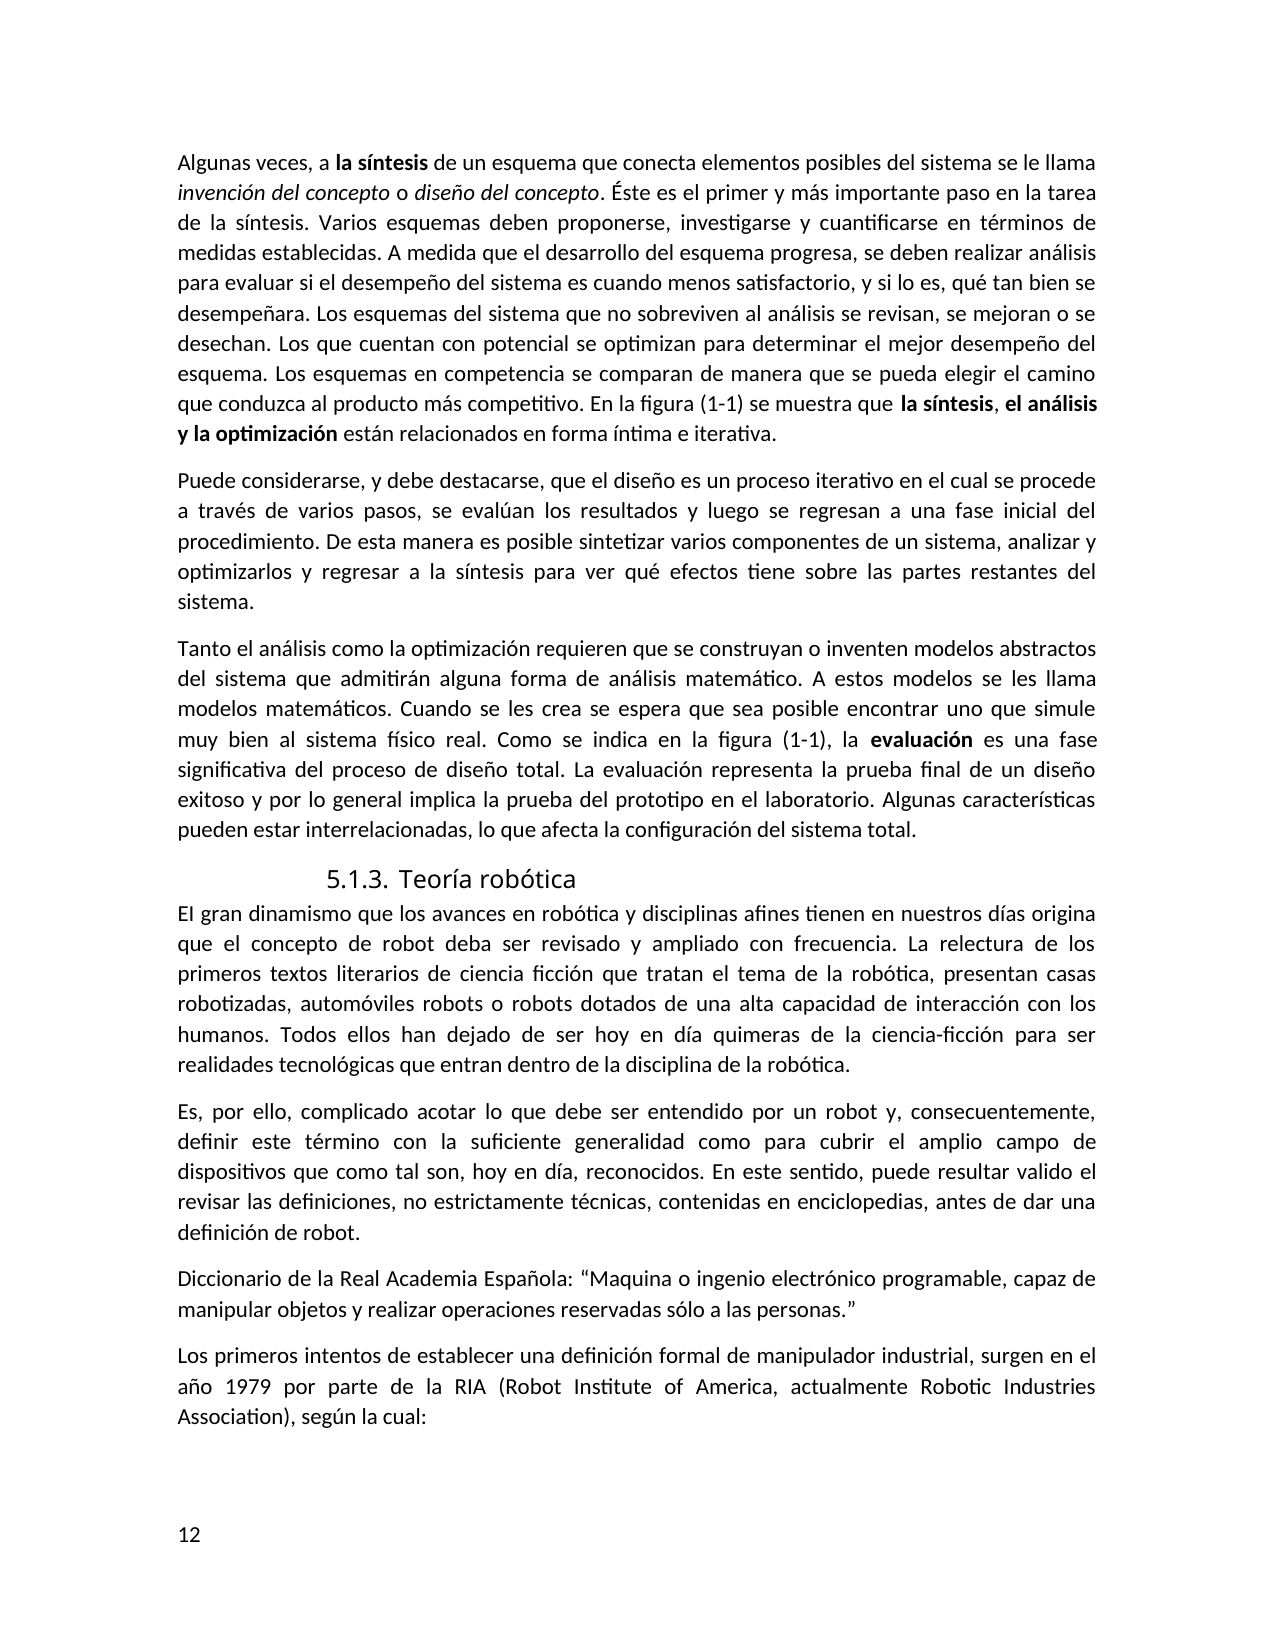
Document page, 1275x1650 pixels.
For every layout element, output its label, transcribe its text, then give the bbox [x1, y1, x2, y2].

text EI gran dinamismo que los avances en robótica y disciplinas afines tienen en nuestros días origina que el concepto de robot deba ser revisado y ampliado con frecuencia. La relectura de los primeros textos literarios de ciencia ficción que tratan el tema de la robótica, presentan casas robotizadas, automóviles robots o robots dotados de una alta capacidad de interacción con los humanos. Todos ellos han dejado de ser hoy en día quimeras de la ciencia-ficción para ser realidades tecnológicas que entran dentro de la disciplina de la robótica. [177, 899, 1098, 1078]
text Tanto el análisis como la optimización requieren que se construyan o inventen modelos abstractos del sistema que admitirán alguna forma de análisis matemático. A estos modelos se les llama modelos matemáticos. Cuando se les crea se espera que sea posible encontrar uno que simule muy bien al sistema físico real. Como se indica en la figura (1-1), la evaluación es una fase significativa del proceso de diseño total. La evaluación representa la prueba final de un diseño exitoso y por lo general implica la prueba del prototipo en el laboratorio. Algunas características pueden estar interrelacionadas, lo que afecta la configuración del sistema total. [177, 634, 1098, 843]
text Algunas veces, a la síntesis de un esquema que conecta elementos posibles del sistema se le llama invención del concepto o diseño del concepto. Éste es el primer y más importante paso en la tarea de la síntesis. Varios esquemas deben proponerse, investigarse y cuantificarse en términos de medidas establecidas. A medida que el desarrollo del esquema progresa, se deben realizar análisis para evaluar si el desempeño del sistema es cuando menos satisfactorio, y si lo es, qué tan bien se desempeñara. Los esquemas del sistema que no sobreviven al análisis se revisan, se mejoran o se desechan. Los que cuentan con potencial se optimizan para determinar el mejor desempeño del esquema. Los esquemas en competencia se comparan de manera que se pueda elegir el camino que conduzca al producto más competitivo. En la figura (1-1) se muestra que la síntesis, el análisis y la optimización están relacionados en forma íntima e iterativa. [177, 148, 1098, 447]
text Es, por ello, complicado acotar lo que debe ser entendido por un robot y, consecuentemente, definir este término con la suficiente generalidad como para cubrir el amplio campo de dispositivos que como tal son, hoy en día, reconocidos. En este sentido, puede resultar valido el revisar las definiciones, no estrictamente técnicas, contenidas en enciclopedias, antes de dar una definición de robot. [177, 1097, 1098, 1246]
text Los primeros intentos de establecer una definición formal de manipulador industrial, surgen en el año 1979 por parte de la RIA (Robot Institute of America, actualmente Robotic Industries Association), según la cual: [177, 1342, 1098, 1430]
text Puede considerarse, y debe destacarse, que el diseño es un proceso iterativo en el cual se procede a través de varios pasos, se evalúan los resultados y luego se regresan a una fase inicial del procedimiento. De esta manera es posible sintetizar varios componentes de un sistema, analizar y optimizarlos y regresar a la síntesis para ver qué efectos tiene sobre las partes restantes del sistema. [177, 466, 1098, 615]
subtitle Teoría robótica [326, 862, 1098, 896]
text Diccionario de la Real Academia Española: “Maquina o ingenio electrónico programable, capaz de manipular objetos y realizar operaciones reservadas sólo a las personas.” [177, 1264, 1098, 1323]
